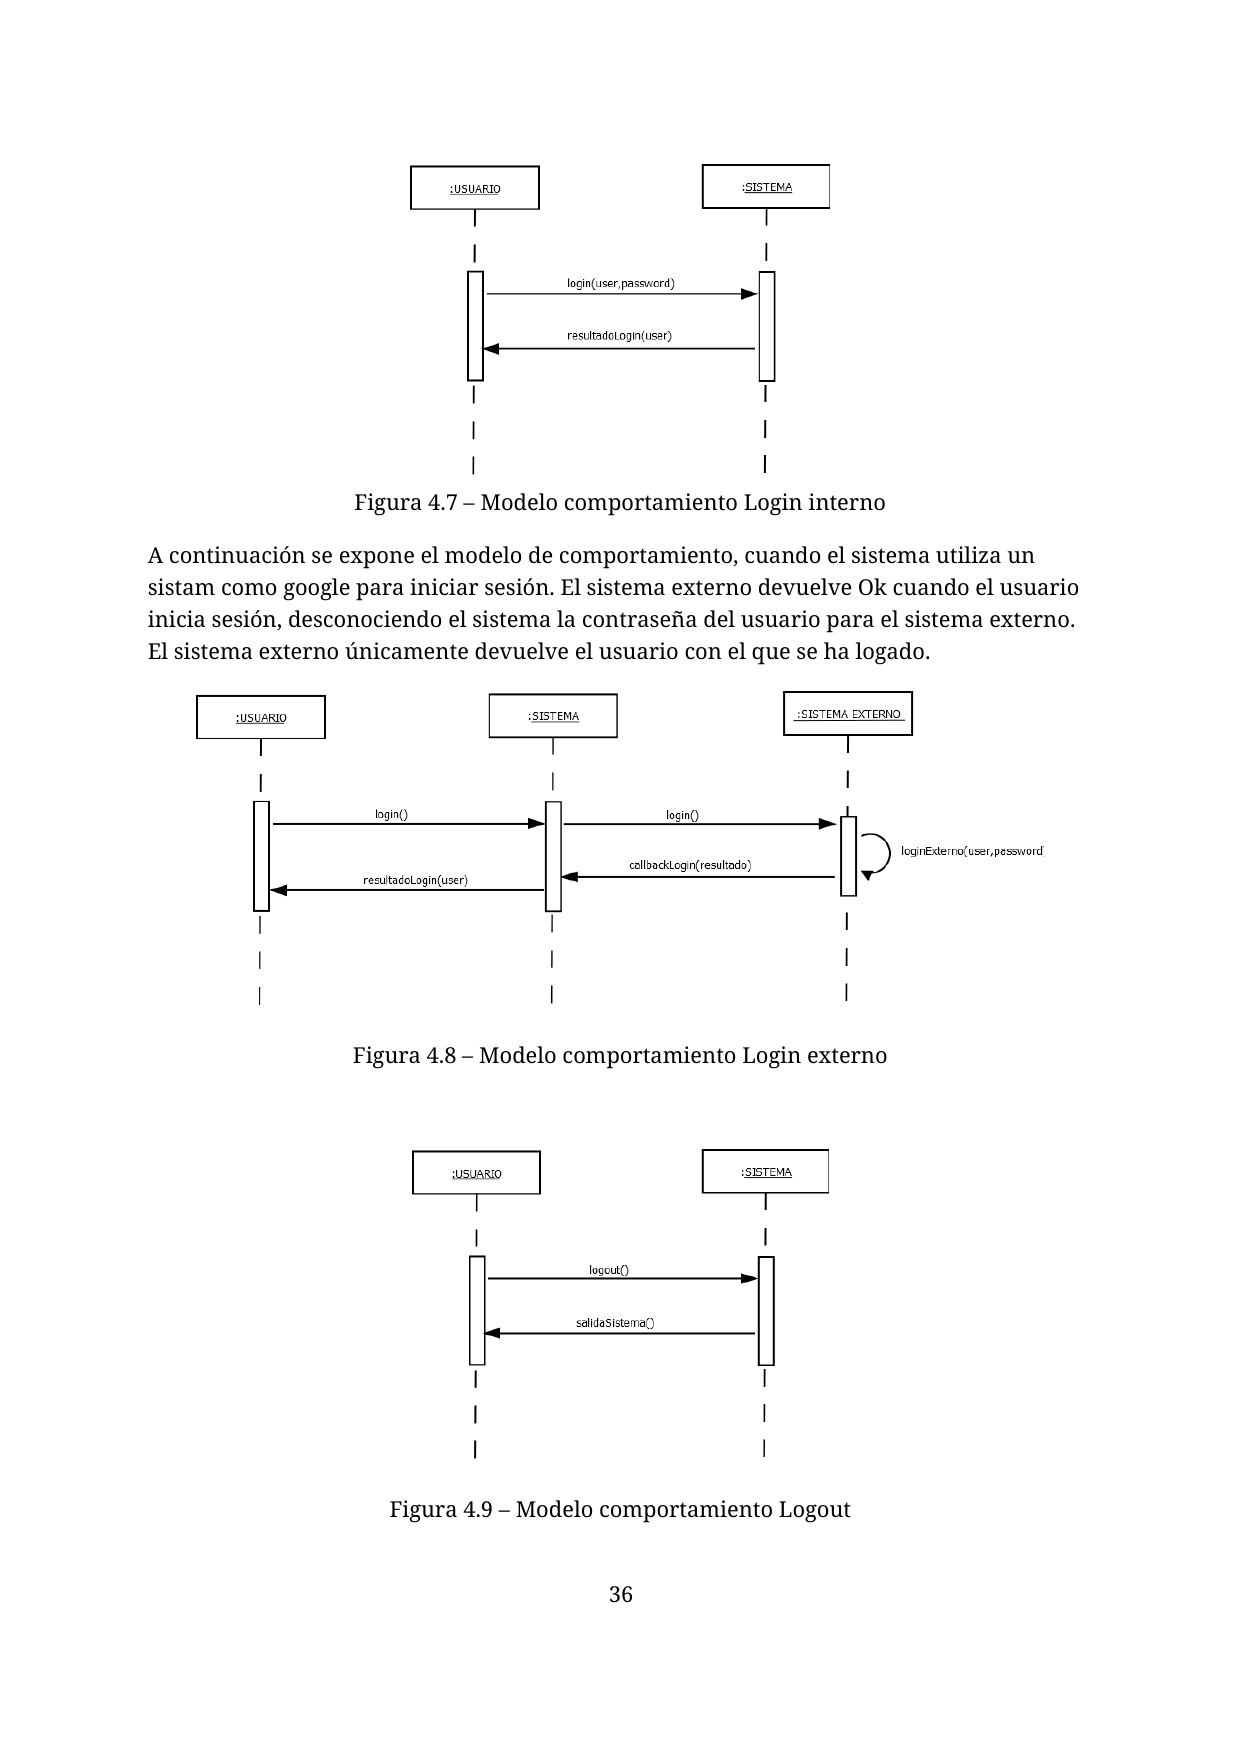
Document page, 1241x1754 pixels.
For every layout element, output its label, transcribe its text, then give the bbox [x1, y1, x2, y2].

picture [412, 1149, 829, 1469]
text Figura 4.8 – Modelo comportamiento Login externo [148, 1040, 1093, 1070]
text A continuación se expone el modelo de comportamiento, cuando el sistema utiliza un sistam como google para iniciar sesión. El sistema externo devuelve Ok cuando el usuario inicia sesión, desconociendo el sistema la contraseña del usuario para el sistema externo. El sistema externo únicamente devuelve el usuario con el que se ha logado. [148, 540, 1093, 666]
picture [196, 691, 1044, 1015]
text Figura 4.9 – Modelo comportamiento Logout [148, 1494, 1093, 1524]
text Figura 4.7 – Modelo comportamiento Login interno [135, 487, 1105, 517]
picture [410, 164, 830, 485]
